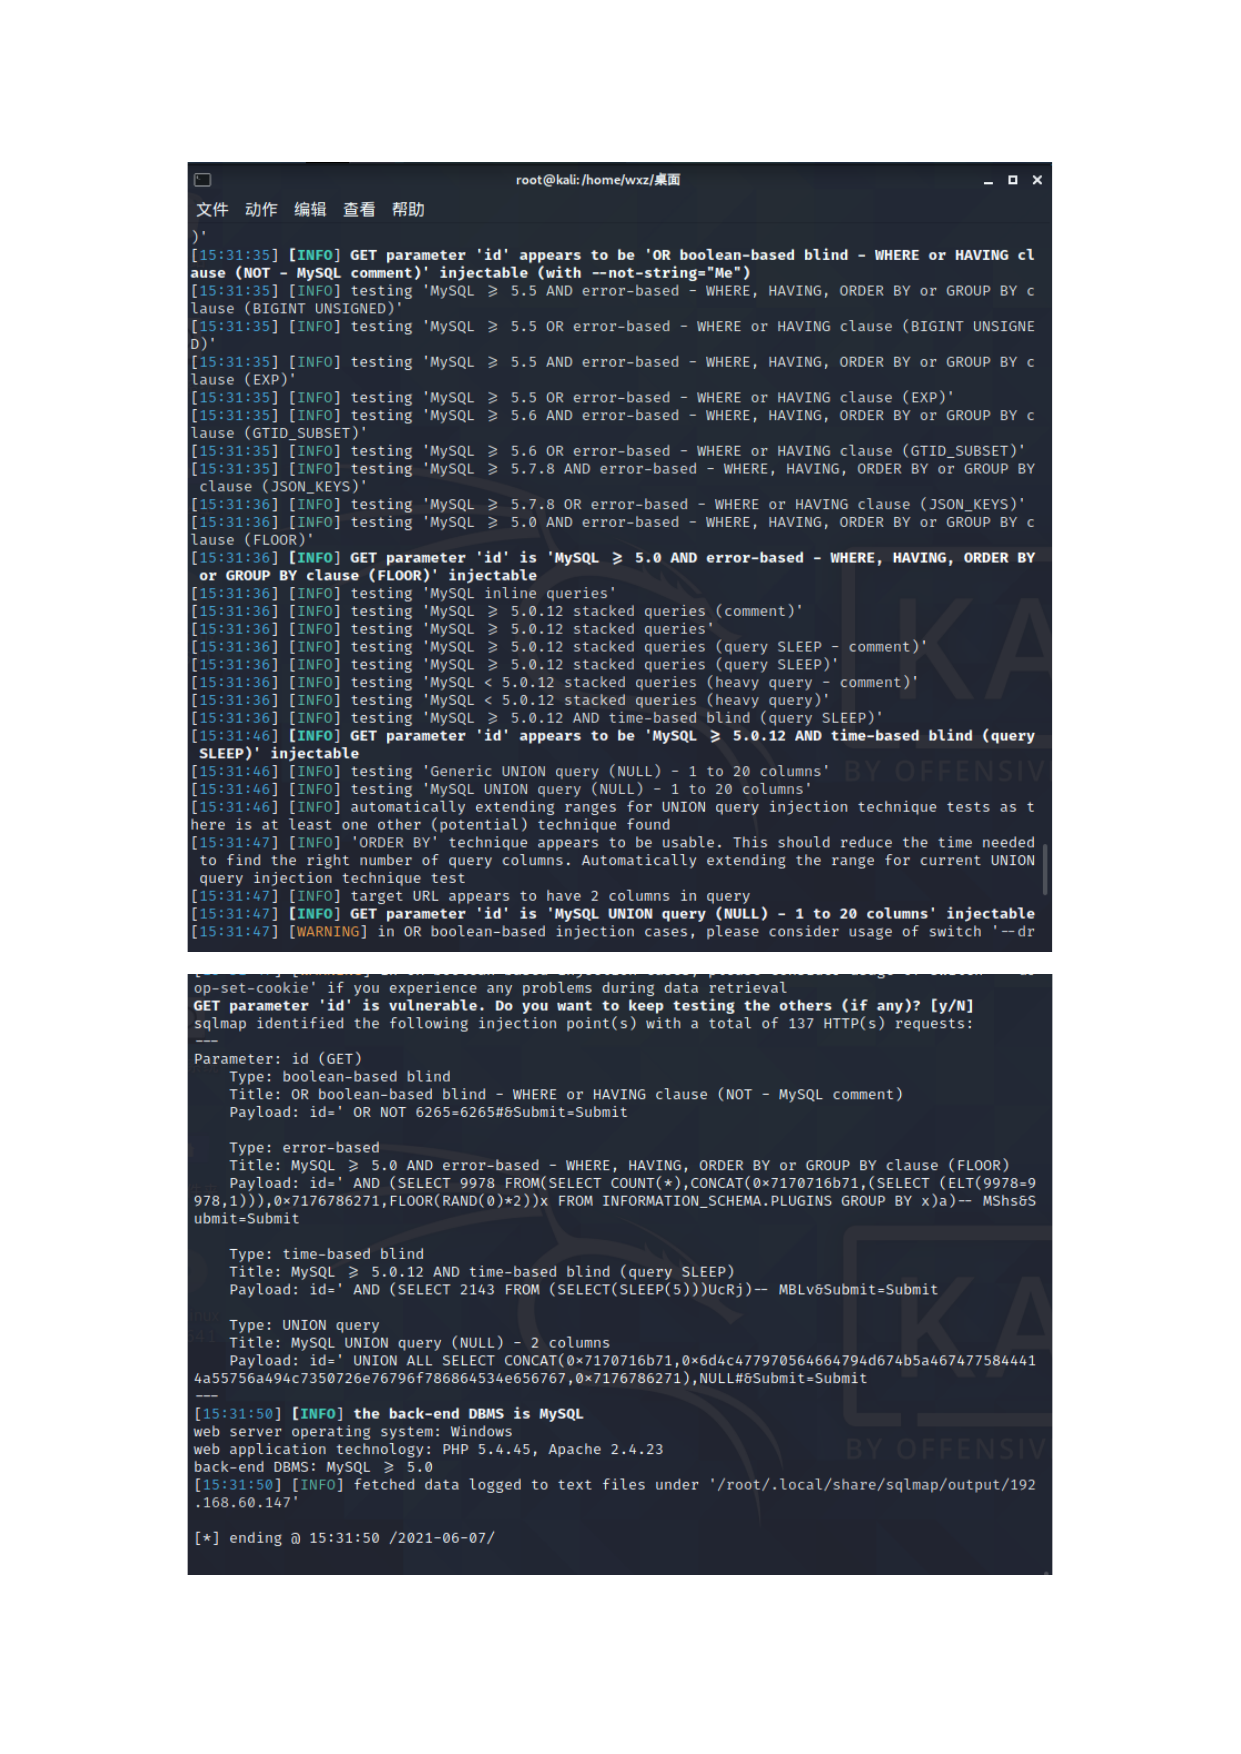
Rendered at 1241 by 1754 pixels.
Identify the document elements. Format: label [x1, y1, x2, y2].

picture [187, 162, 1053, 952]
picture [187, 974, 1053, 1575]
